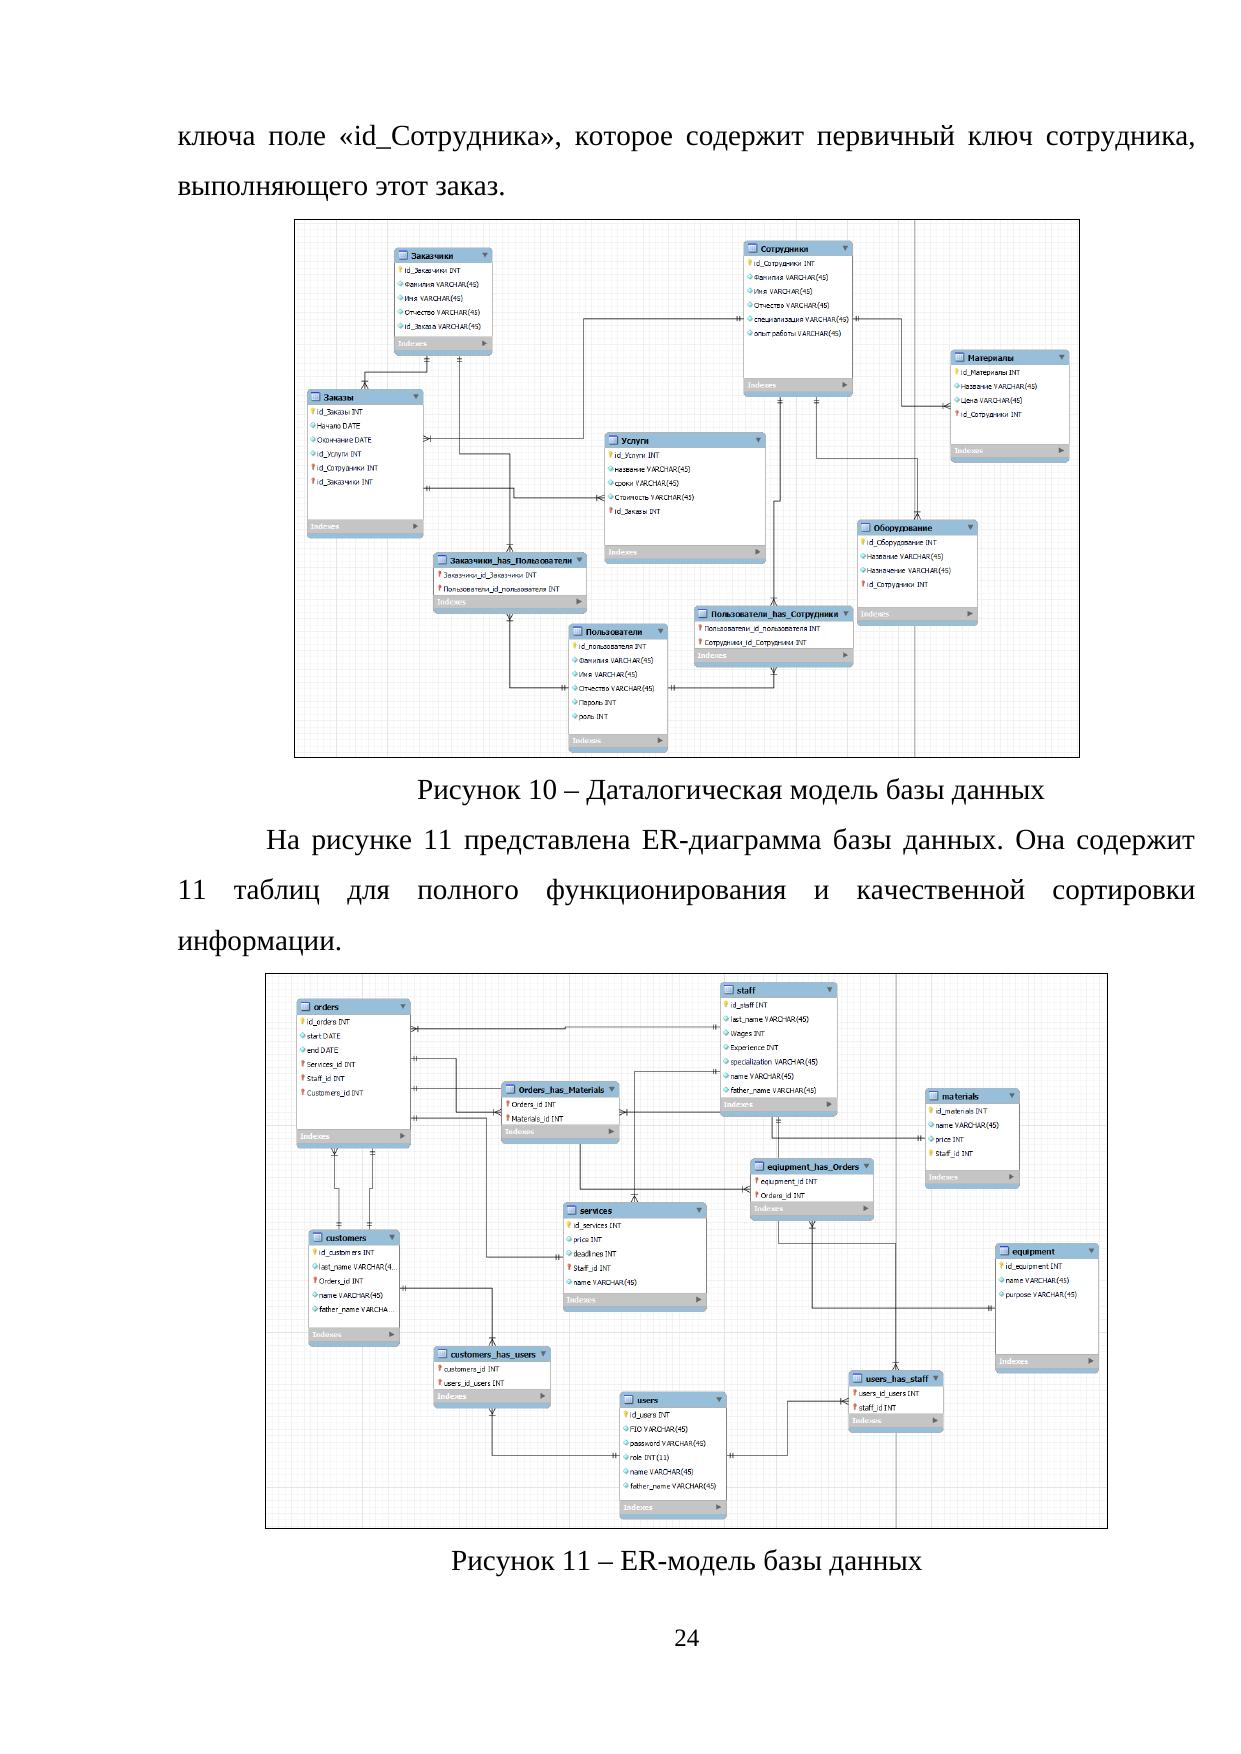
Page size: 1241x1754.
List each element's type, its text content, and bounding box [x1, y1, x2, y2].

picture [295, 220, 1079, 757]
picture [266, 974, 1107, 1528]
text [177, 118, 1196, 202]
text Рисунок 11 – ER-модель базы данных [177, 1543, 1196, 1577]
text Рисунок 10 – Даталогическая модель базы данных [177, 772, 1196, 805]
text На рисунке 11 представлена ER-диаграмма базы данных. Она содержит 11 таблиц для полного функционирования и качественной сортировки информации. [177, 822, 1196, 956]
